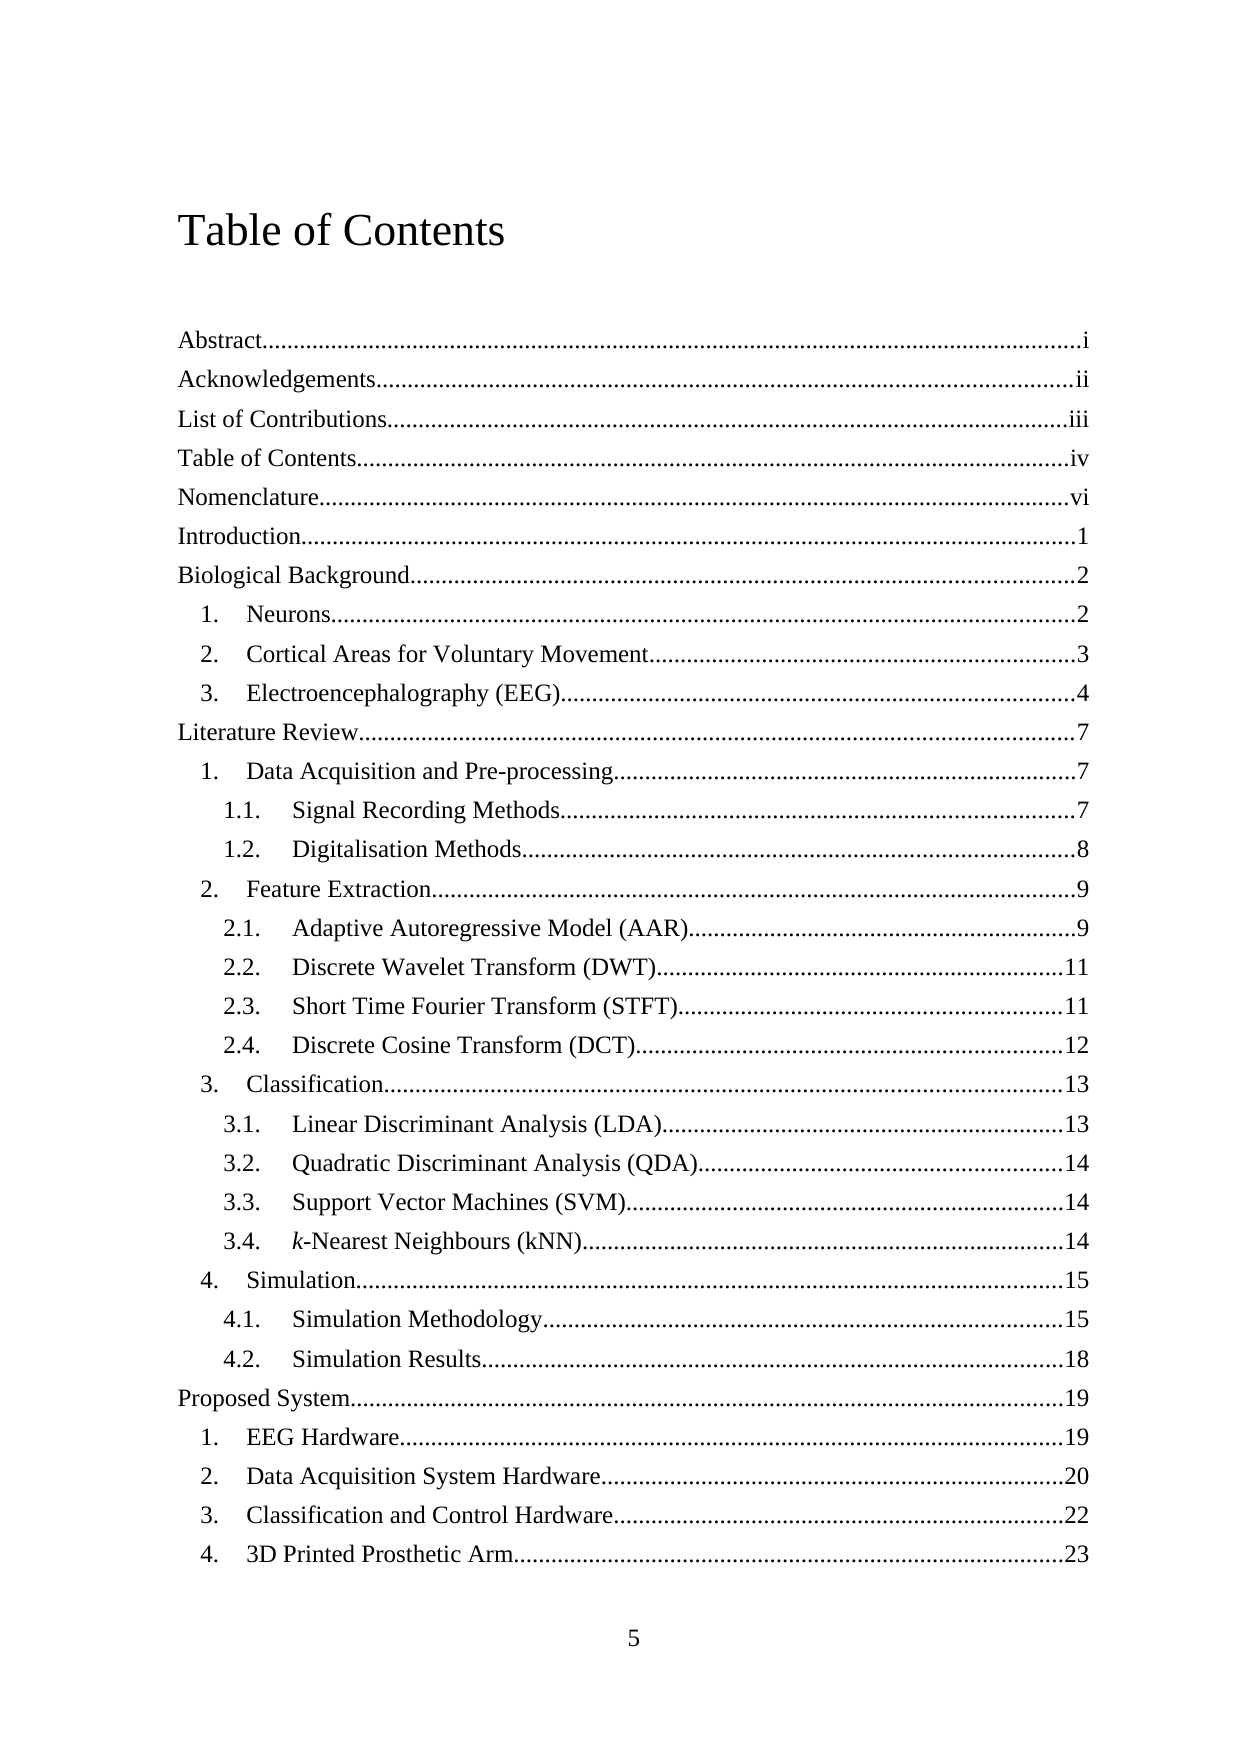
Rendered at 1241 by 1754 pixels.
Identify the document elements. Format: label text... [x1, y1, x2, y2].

subtitle Table of Contents [177, 202, 1090, 255]
